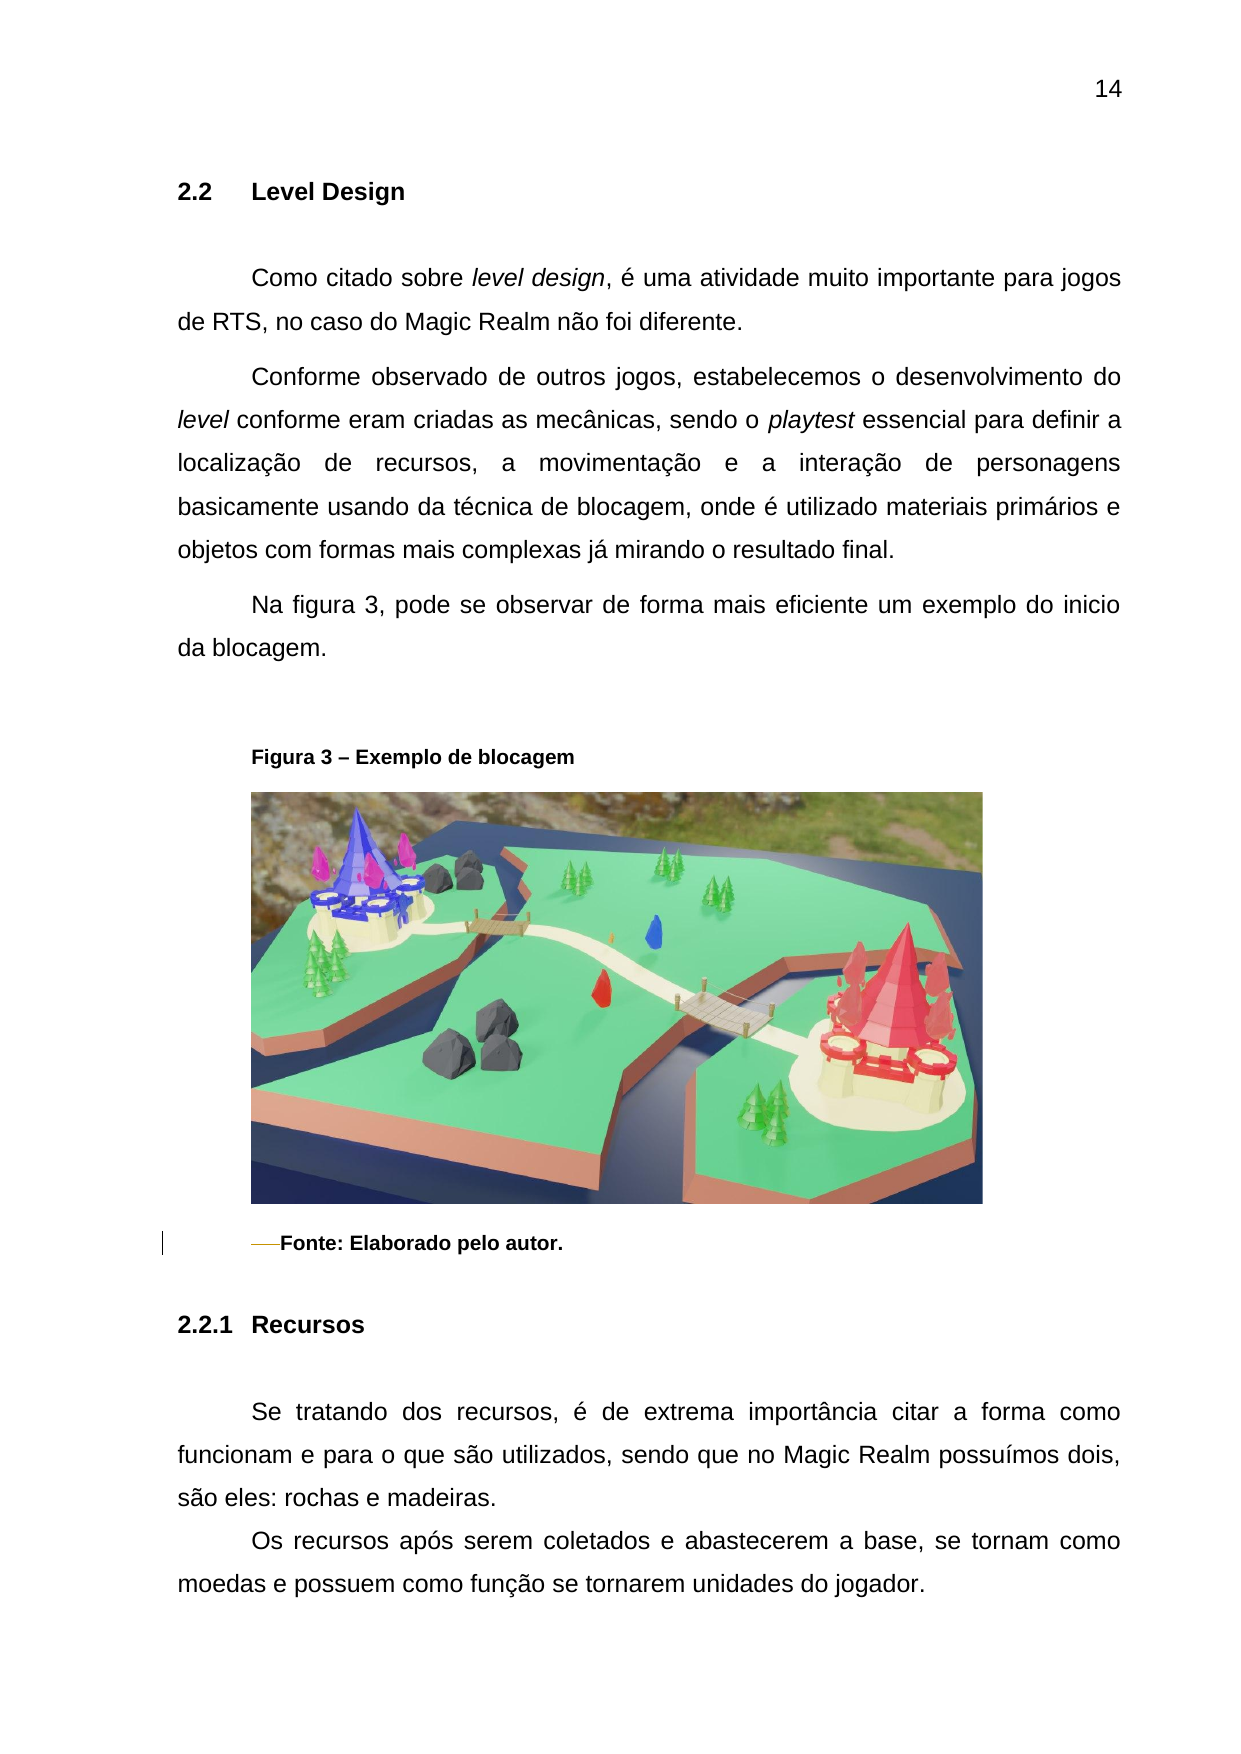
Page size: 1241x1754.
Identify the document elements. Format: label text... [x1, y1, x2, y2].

text Se tratando dos recursos, é de extrema importância citar a forma como funcionam e para o que são utilizados, sendo que no Magic Realm possuímos dois, são eles: rochas e madeiras. [177, 1397, 1122, 1512]
subtitle 2.2.1 Recursos [177, 1311, 1122, 1339]
picture [251, 792, 983, 1204]
text Conforme observado de outros jogos, estabelecemos o desenvolvimento do level conforme eram criadas as mecânicas, sendo o playtest essencial para definir a localização de recursos, a movimentação e a interação de personagens basicamente usando da técnica de blocagem, onde é utilizado materiais primários e objetos com formas mais complexas já mirando o resultado final. [177, 362, 1122, 563]
text Figura 3 – Exemplo de blocagem [177, 745, 1122, 769]
text Os recursos após serem coletados e abastecerem a base, se tornam como moedas e possuem como função se tornarem unidades do jogador. [177, 1526, 1122, 1598]
text Como citado sobre level design, é uma atividade muito importante para jogos de RTS, no caso do Magic Realm não foi diferente. [177, 263, 1122, 335]
text Na figura 3, pode se observar de forma mais eficiente um exemplo do inicio da blocagem. [177, 590, 1122, 662]
text Fonte: Elaborado pelo autor. [177, 1231, 1122, 1255]
subtitle 2.2 Level Design [177, 177, 1122, 206]
